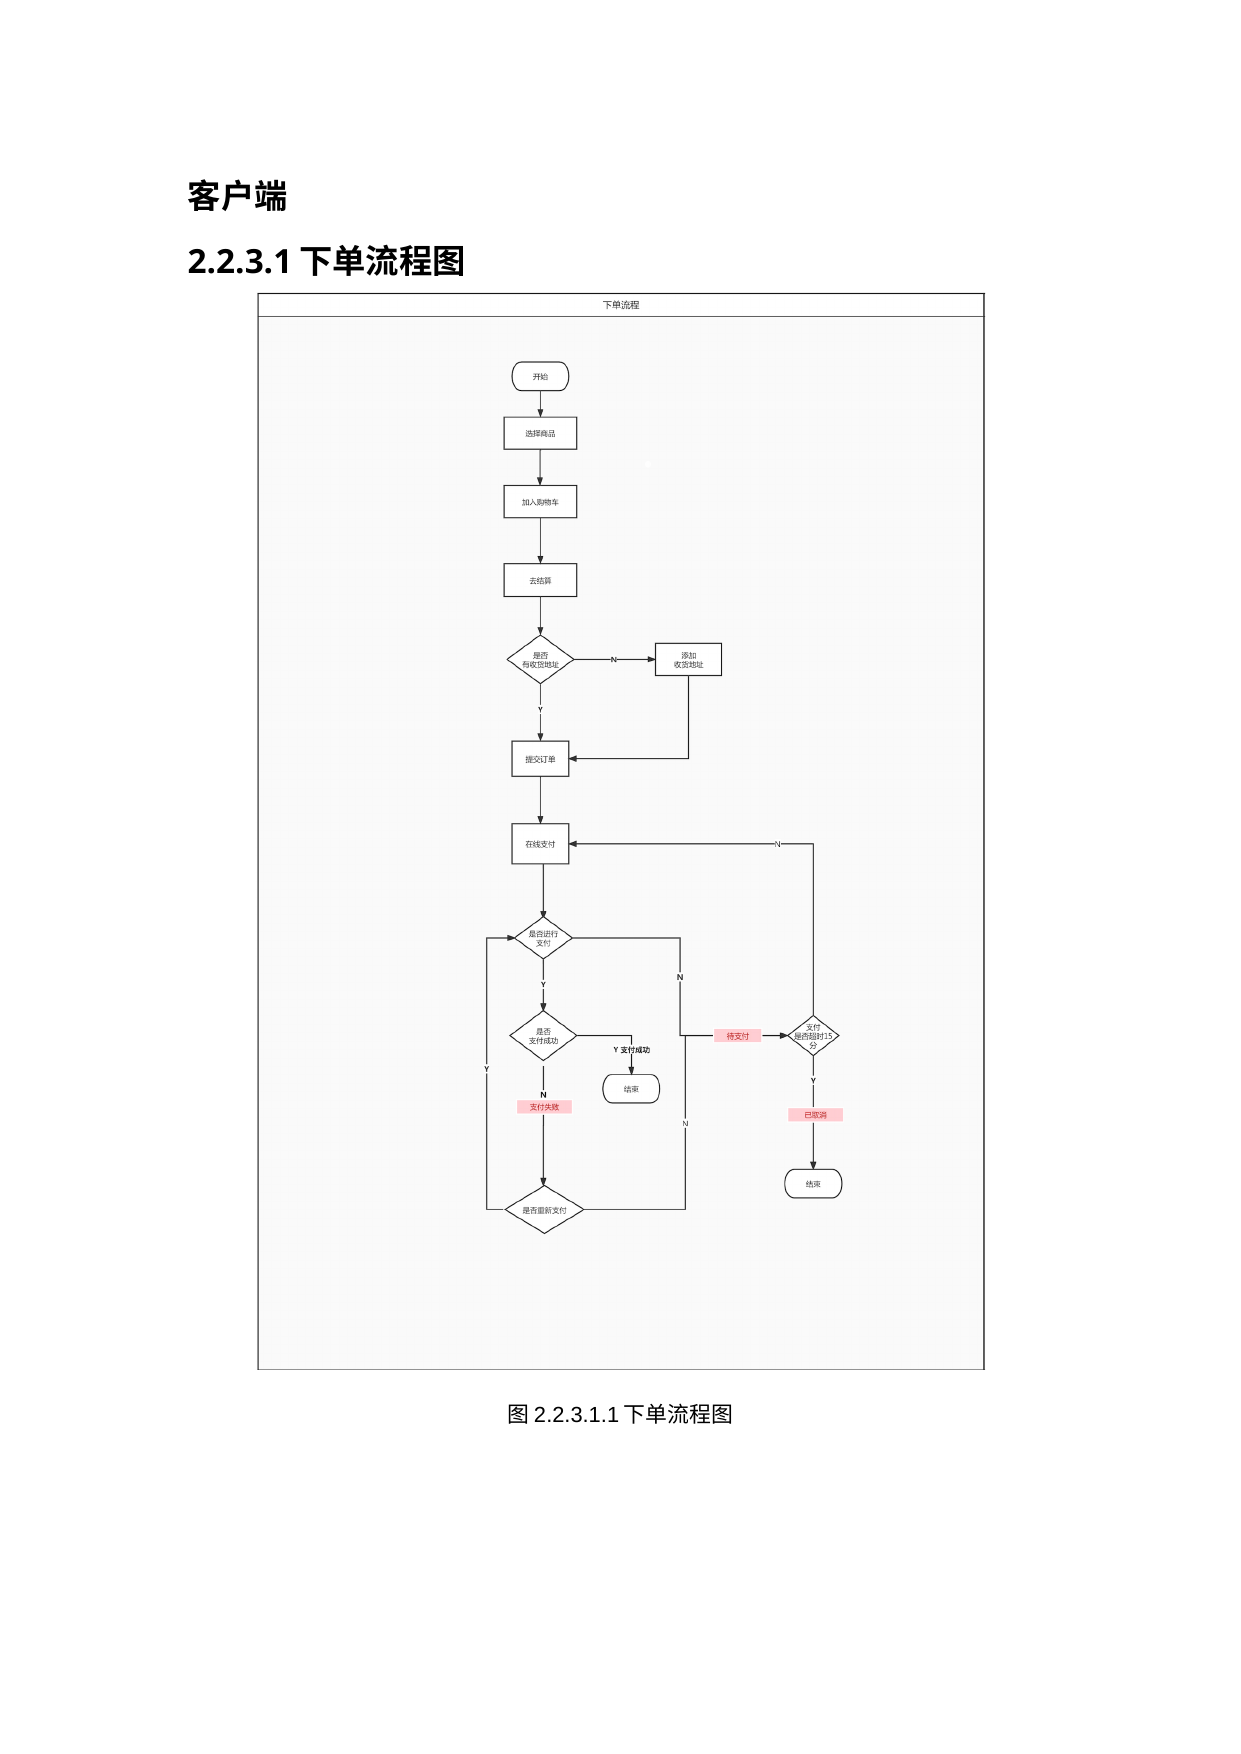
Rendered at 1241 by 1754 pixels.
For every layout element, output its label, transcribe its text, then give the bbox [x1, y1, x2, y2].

text 客户端 [187, 162, 1053, 227]
picture [255, 292, 986, 1370]
text 2.2.3.1下单流程图 [187, 227, 1053, 292]
text 图2.2.3.1.1下单流程图 [187, 1397, 1053, 1429]
